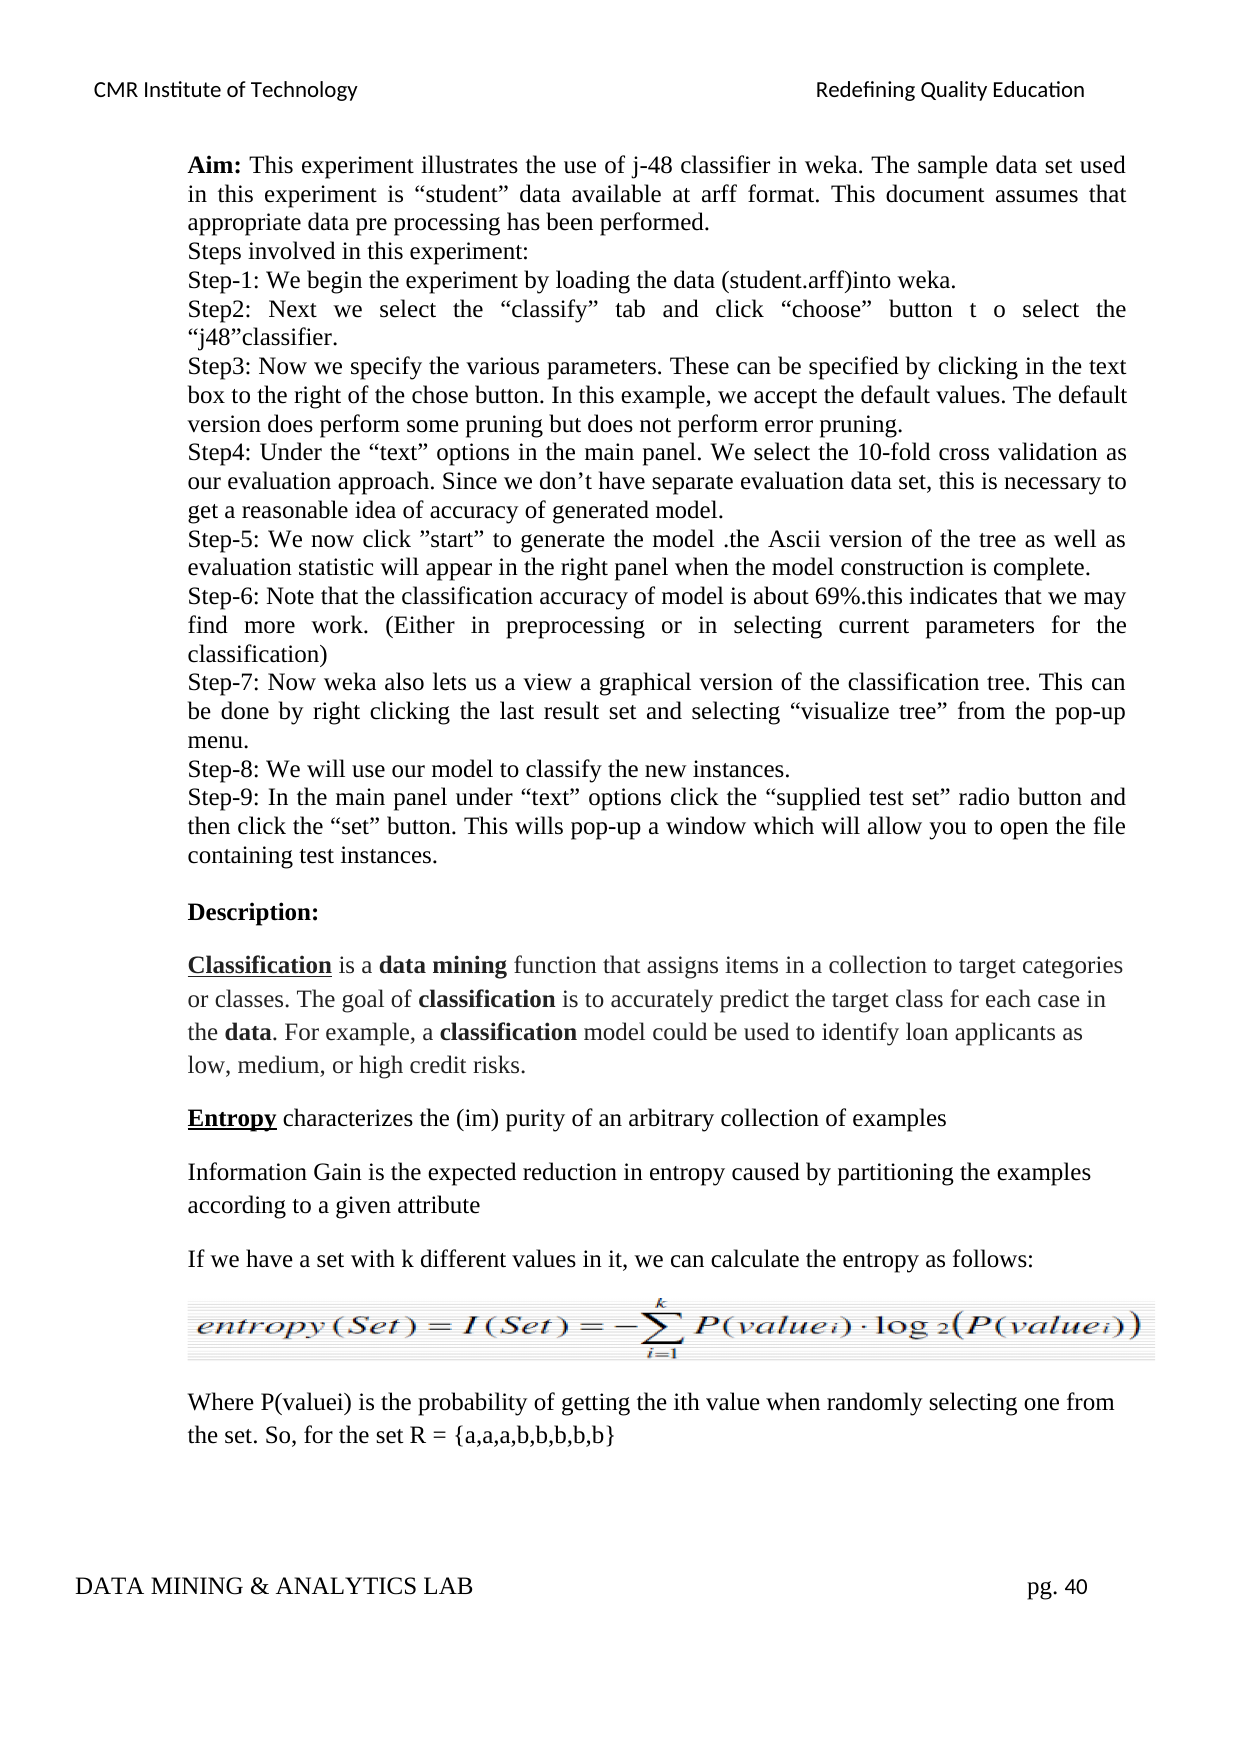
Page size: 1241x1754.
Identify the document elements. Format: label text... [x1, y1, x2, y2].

text Step-8: We will use our model to classify the new instances. [187, 754, 1128, 782]
text Where P(valuei) is the probability of getting the ith value when randomly selecting one from the set. So, for the set R = {a,a,a,b,b,b,b,b} [187, 1387, 1128, 1449]
text Step-9: In the main panel under “text” options click the “supplied test set” radio button and then click the “set” button. This wills pop-up a window which will allow you to open the file containing test instances. [187, 782, 1128, 869]
text Step4: Under the “text” options in the main panel. We select the 10-fold cross validation as our evaluation approach. Since we don’t have separate evaluation data set, this is necessary to get a reasonable idea of accuracy of generated model. [187, 437, 1128, 524]
text If we have a set with k different values in it, we can calculate the entropy as follows: [187, 1244, 1128, 1273]
picture [187, 1298, 1155, 1362]
text Entropy characterizes the (im) purity of an arbitrary collection of examples [187, 1103, 1128, 1132]
text Classification is a data mining function that assigns items in a collection to target categories or classes. The goal of classification is to accurately predict the target class for each case in the data. For example, a classification model could be used to identify loan applicants as low, medium, or high credit risks. [187, 951, 1128, 1078]
text Step2: Next we select the “classify” tab and click “choose” button t o select the “j48”classifier. [187, 294, 1128, 351]
text Steps involved in this experiment: [187, 236, 1128, 265]
text Step3: Now we specify the various parameters. These can be specified by clicking in the text box to the right of the chose button. In this example, we accept the default values. The default version does perform some pruning but does not perform error pruning. [187, 351, 1128, 437]
text Description: [187, 897, 1128, 926]
text Step-7: Now weka also lets us a view a graphical version of the classification tree. This can be done by right clicking the last result set and selecting “visualize tree” from the pop-up menu. [187, 667, 1128, 754]
text Step-1: We begin the experiment by loading the data (student.arff)into weka. [187, 265, 1128, 294]
text Step-5: We now click ”start” to generate the model .the Ascii version of the tree as well as evaluation statistic will appear in the right panel when the model construction is complete. [187, 524, 1128, 581]
text Information Gain is the expected reduction in entropy caused by partitioning the examples according to a given attribute [187, 1157, 1128, 1219]
text Step-6: Note that the classification accuracy of model is about 69%.this indicates that we may find more work. (Either in preprocessing or in selecting current parameters for the classification) [187, 581, 1128, 667]
text Aim: This experiment illustrates the use of j-48 classifier in weka. The sample data set used in this experiment is “student” data available at arff format. This document assumes that appropriate data pre processing has been performed. [187, 150, 1128, 236]
